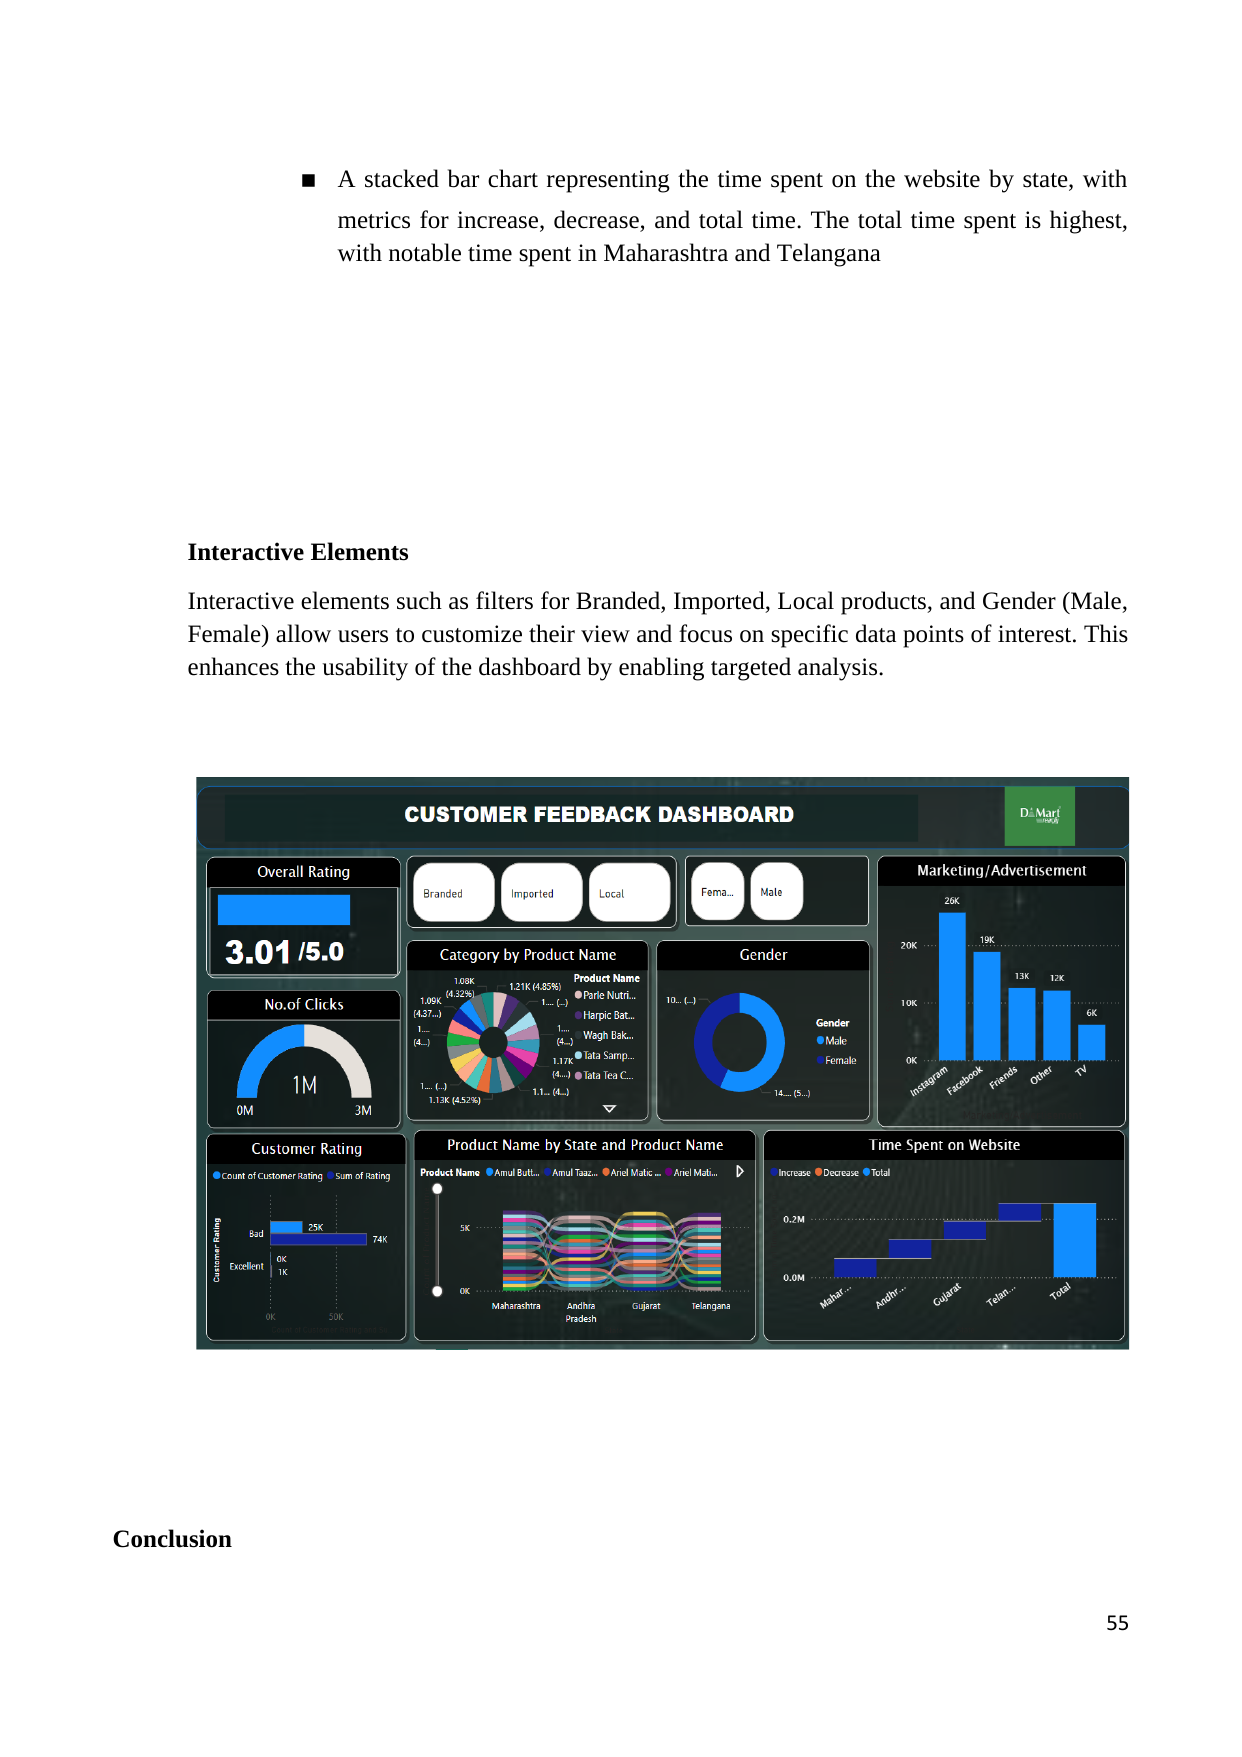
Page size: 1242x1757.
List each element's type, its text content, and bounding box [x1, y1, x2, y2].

text Interactive Elements [187, 537, 1129, 565]
text Interactive elements such as filters for Branded, Imported, Local products, and Gender (Male, Female) allow users to customize their view and focus on specific data points of interest. This enhances the usability of the dashboard by enabling targeted analysis. [187, 586, 1129, 681]
text Conclusion [112, 1524, 1129, 1553]
picture [196, 777, 1130, 1350]
list A stacked bar chart representing the time spent on the website by state, with metrics for increase, decrease, and total time. The total time spent is highest, with notable time spent in Maharashtra and Telangana [300, 150, 1129, 267]
